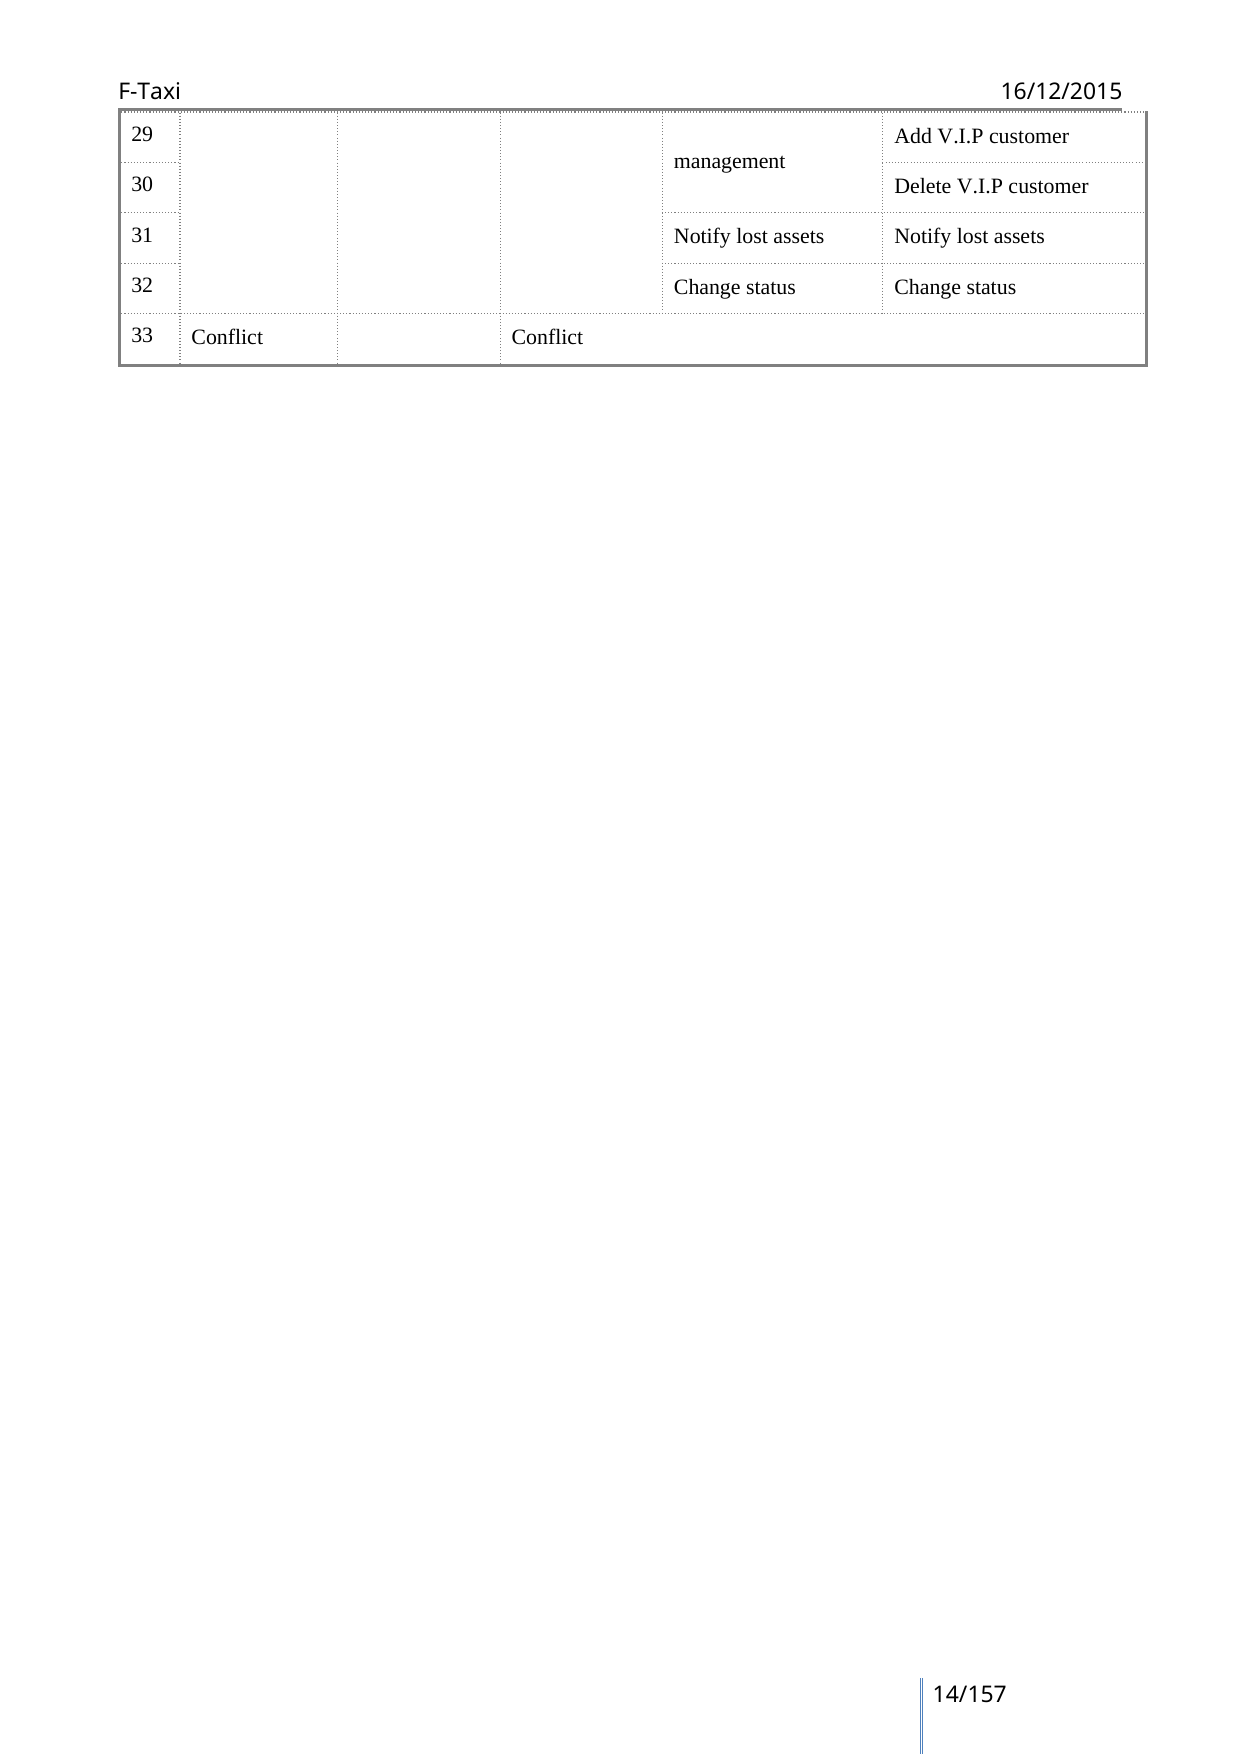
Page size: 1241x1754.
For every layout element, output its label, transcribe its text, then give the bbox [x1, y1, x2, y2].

table_cell [121, 162, 180, 212]
table_cell [121, 263, 180, 313]
table_cell Conflict [500, 313, 1145, 363]
table_cell [121, 212, 180, 263]
table_cell [121, 313, 180, 363]
table_cell Change status [663, 263, 883, 313]
table_cell Notify lost assets [883, 212, 1145, 263]
table_cell [121, 111, 180, 162]
table_cell Conflict [180, 313, 338, 363]
table_cell Notify lost assets [663, 212, 883, 263]
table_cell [663, 111, 883, 212]
table_cell Add V.I.P customer [883, 111, 1145, 162]
table_cell [338, 313, 500, 363]
table_cell Change status [883, 263, 1145, 313]
table_cell Delete V.I.P customer [883, 162, 1145, 212]
